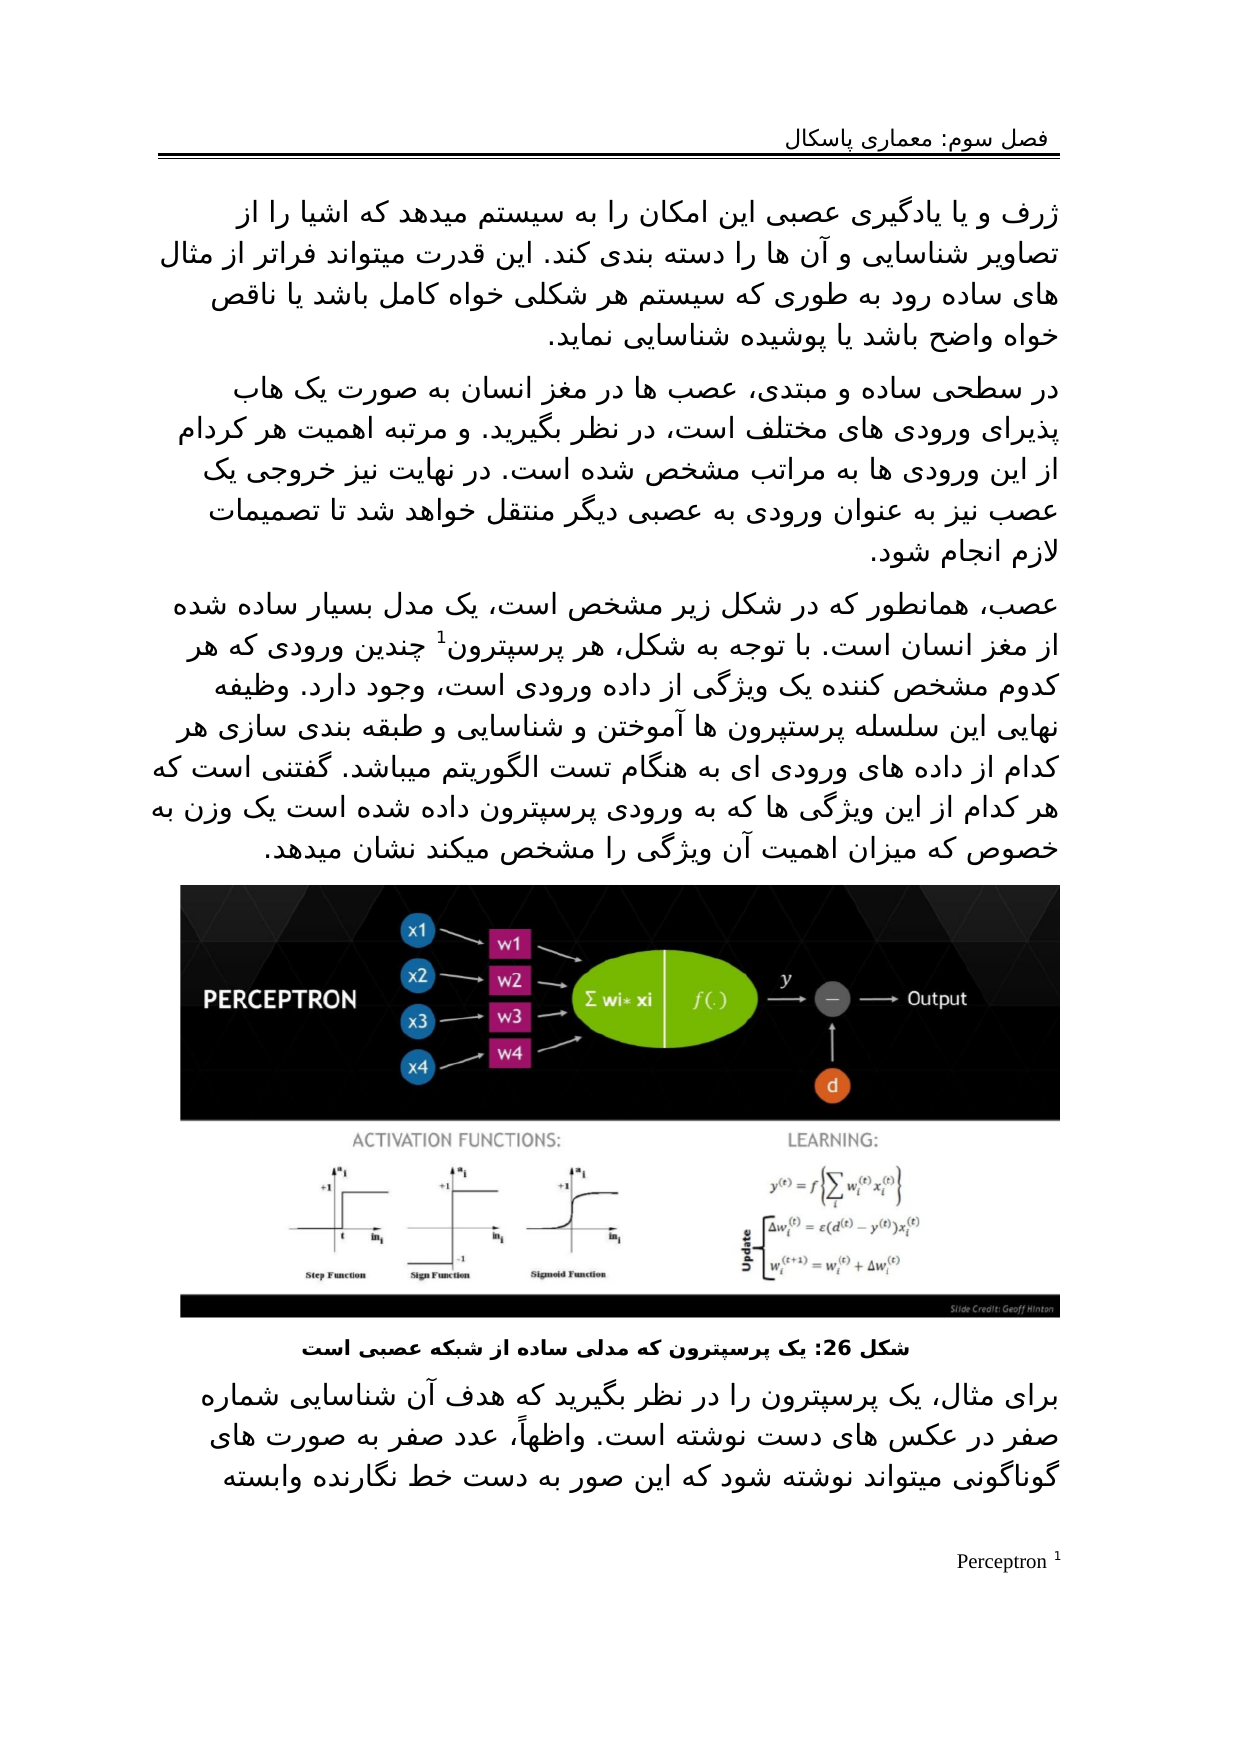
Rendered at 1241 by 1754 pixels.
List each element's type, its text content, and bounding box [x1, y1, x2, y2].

picture [180, 884, 1060, 1318]
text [150, 196, 1060, 352]
text شکل 26: یک پرسپترون که مدلی ساده از شبکه عصبی است [150, 1336, 1062, 1361]
text عصب، همانطور که در شکل زیر مشخص است، یک مدل بسیار ساده شده از مغز انسان است. با توجه به شکل، هر پرسپترون چندین ورودی که هر کدوم مشخص کننده یک ویژگی از داده ورودی است، وجود دارد. وظیفه نهایی این سلسله پرستپرون ها آموختن و شناسایی و طبقه بندی سازی هر کدام از داده های ورودی ای به هنگام تست الگوریتم میباشد. گفتنی است که هر کدام از این ویژگی ها که به ورودی پرسپترون داده شده است یک وزن به خصوص که میزان اهمیت آن ویژگی را مشخص میکند نشان میدهد. [150, 587, 1060, 866]
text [150, 1378, 1060, 1493]
text در سطحی ساده و مبتدی، عصب ها در مغز انسان به صورت یک هاب پذیرای ورودی های مختلف است، در نظر بگیرید. و مرتبه اهمیت هر کردام از این ورودی ها به مراتب مشخص شده است. در نهایت نیز خروجی یک عصب نیز به عنوان ورودی به عصبی دیگر منتقل خواهد شد تا تصمیمات لازم انجام شود. [150, 371, 1060, 568]
